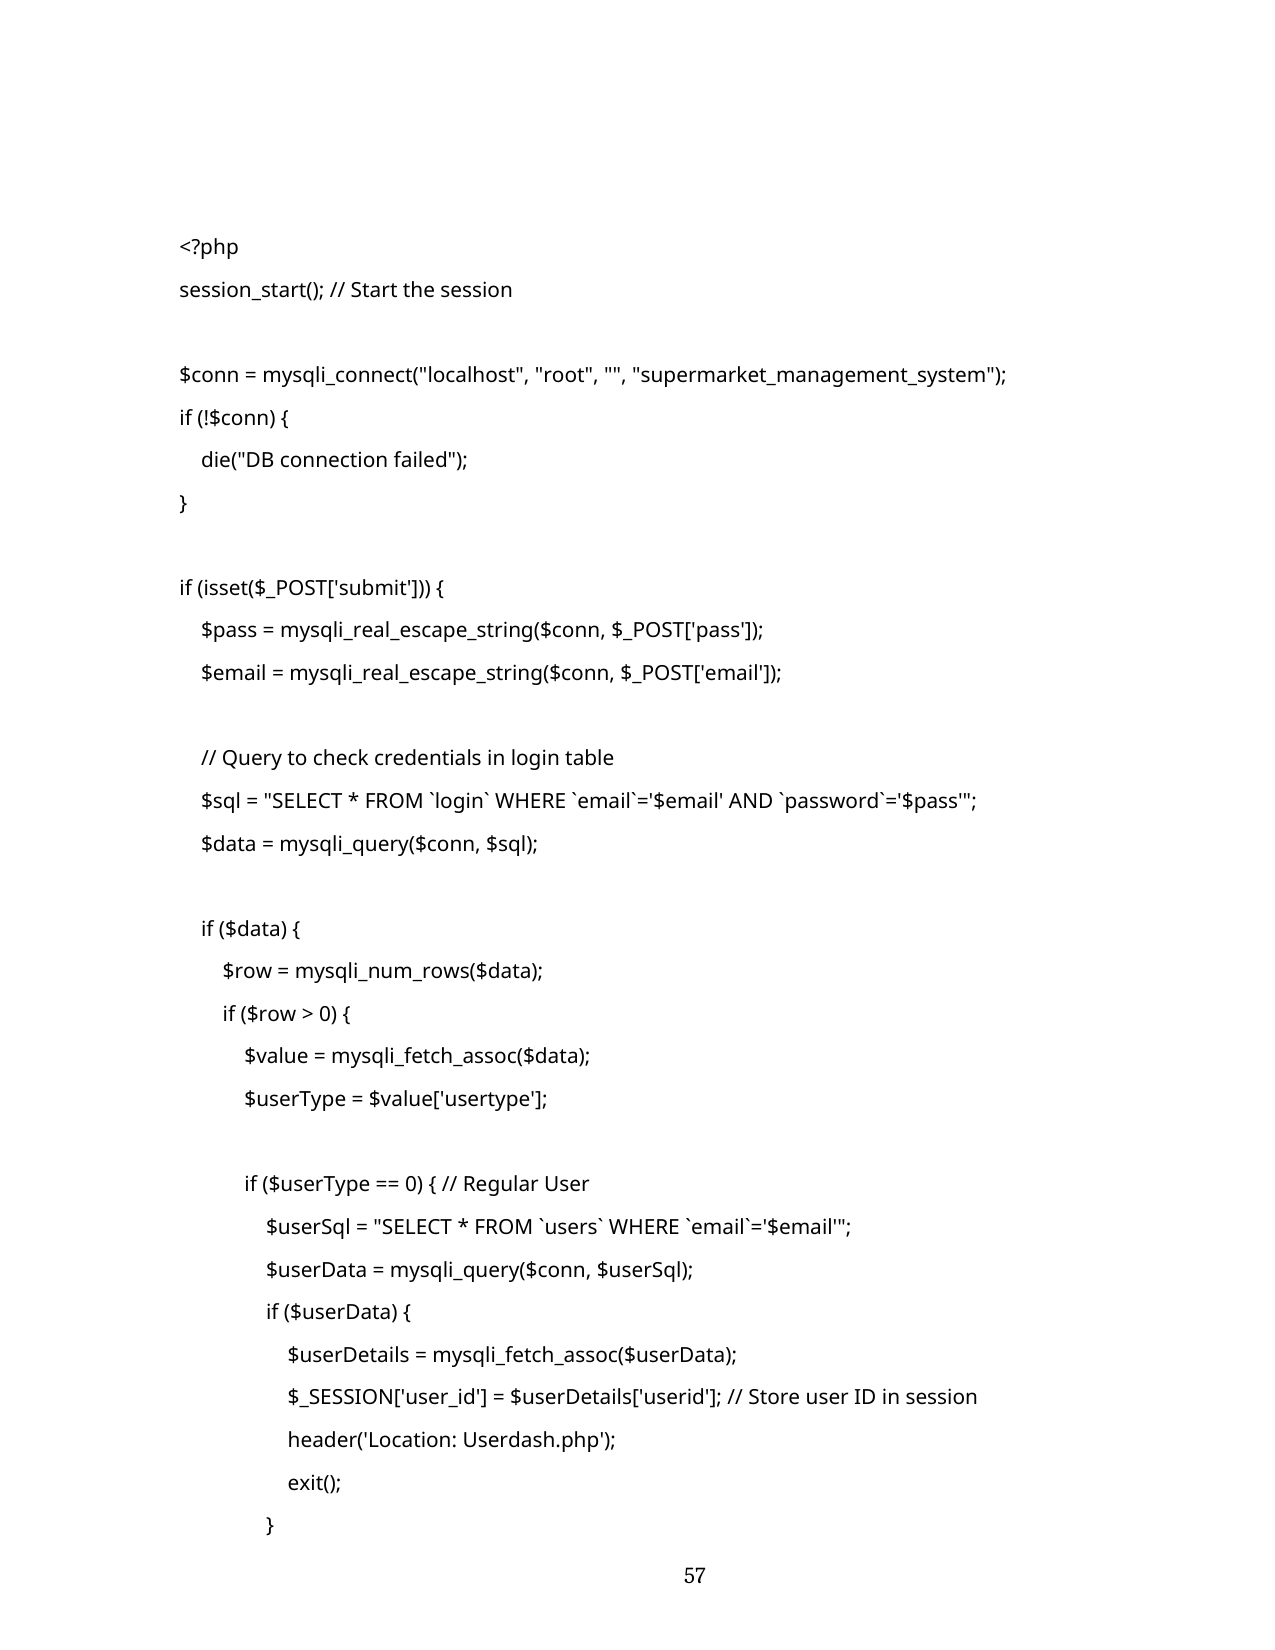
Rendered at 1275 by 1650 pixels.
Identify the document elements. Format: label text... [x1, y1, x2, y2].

text $userDetails = mysqli_fetch_assoc($userData); [179, 1340, 1198, 1368]
text } [179, 488, 1198, 516]
text } [179, 1510, 1198, 1539]
text $data = mysqli_query($conn, $sql); [179, 829, 1198, 857]
text $value = mysqli_fetch_assoc($data); [179, 1042, 1198, 1070]
text if ($data) { [179, 914, 1198, 942]
text $email = mysqli_real_escape_string($conn, $_POST['email']); [179, 658, 1198, 687]
text if (!$conn) { [179, 403, 1198, 431]
text exit(); [179, 1468, 1198, 1496]
text if ($userType == 0) { // Regular User [179, 1169, 1198, 1198]
text $conn = mysqli_connect("localhost", "root", "", "supermarket_management_system"); [179, 360, 1198, 388]
text $row = mysqli_num_rows($data); [179, 956, 1198, 985]
text if (isset($_POST['submit'])) { [179, 573, 1198, 601]
text <?php [179, 232, 1198, 261]
text $pass = mysqli_real_escape_string($conn, $_POST['pass']); [179, 616, 1198, 644]
text $_SESSION['user_id'] = $userDetails['userid']; // Store user ID in session [179, 1382, 1198, 1411]
text $sql = "SELECT * FROM `login` WHERE `email`='$email' AND `password`='$pass'"; [179, 786, 1198, 814]
text if ($row > 0) { [179, 999, 1198, 1027]
text if ($userData) { [179, 1297, 1198, 1326]
text $userData = mysqli_query($conn, $userSql); [179, 1255, 1198, 1283]
text // Query to check credentials in login table [179, 743, 1198, 772]
text session_start(); // Start the session [179, 275, 1198, 303]
text $userType = $value['usertype']; [179, 1084, 1198, 1113]
text header('Location: Userdash.php'); [179, 1425, 1198, 1453]
text $userSql = "SELECT * FROM `users` WHERE `email`='$email'"; [179, 1212, 1198, 1241]
text die("DB connection failed"); [179, 445, 1198, 474]
